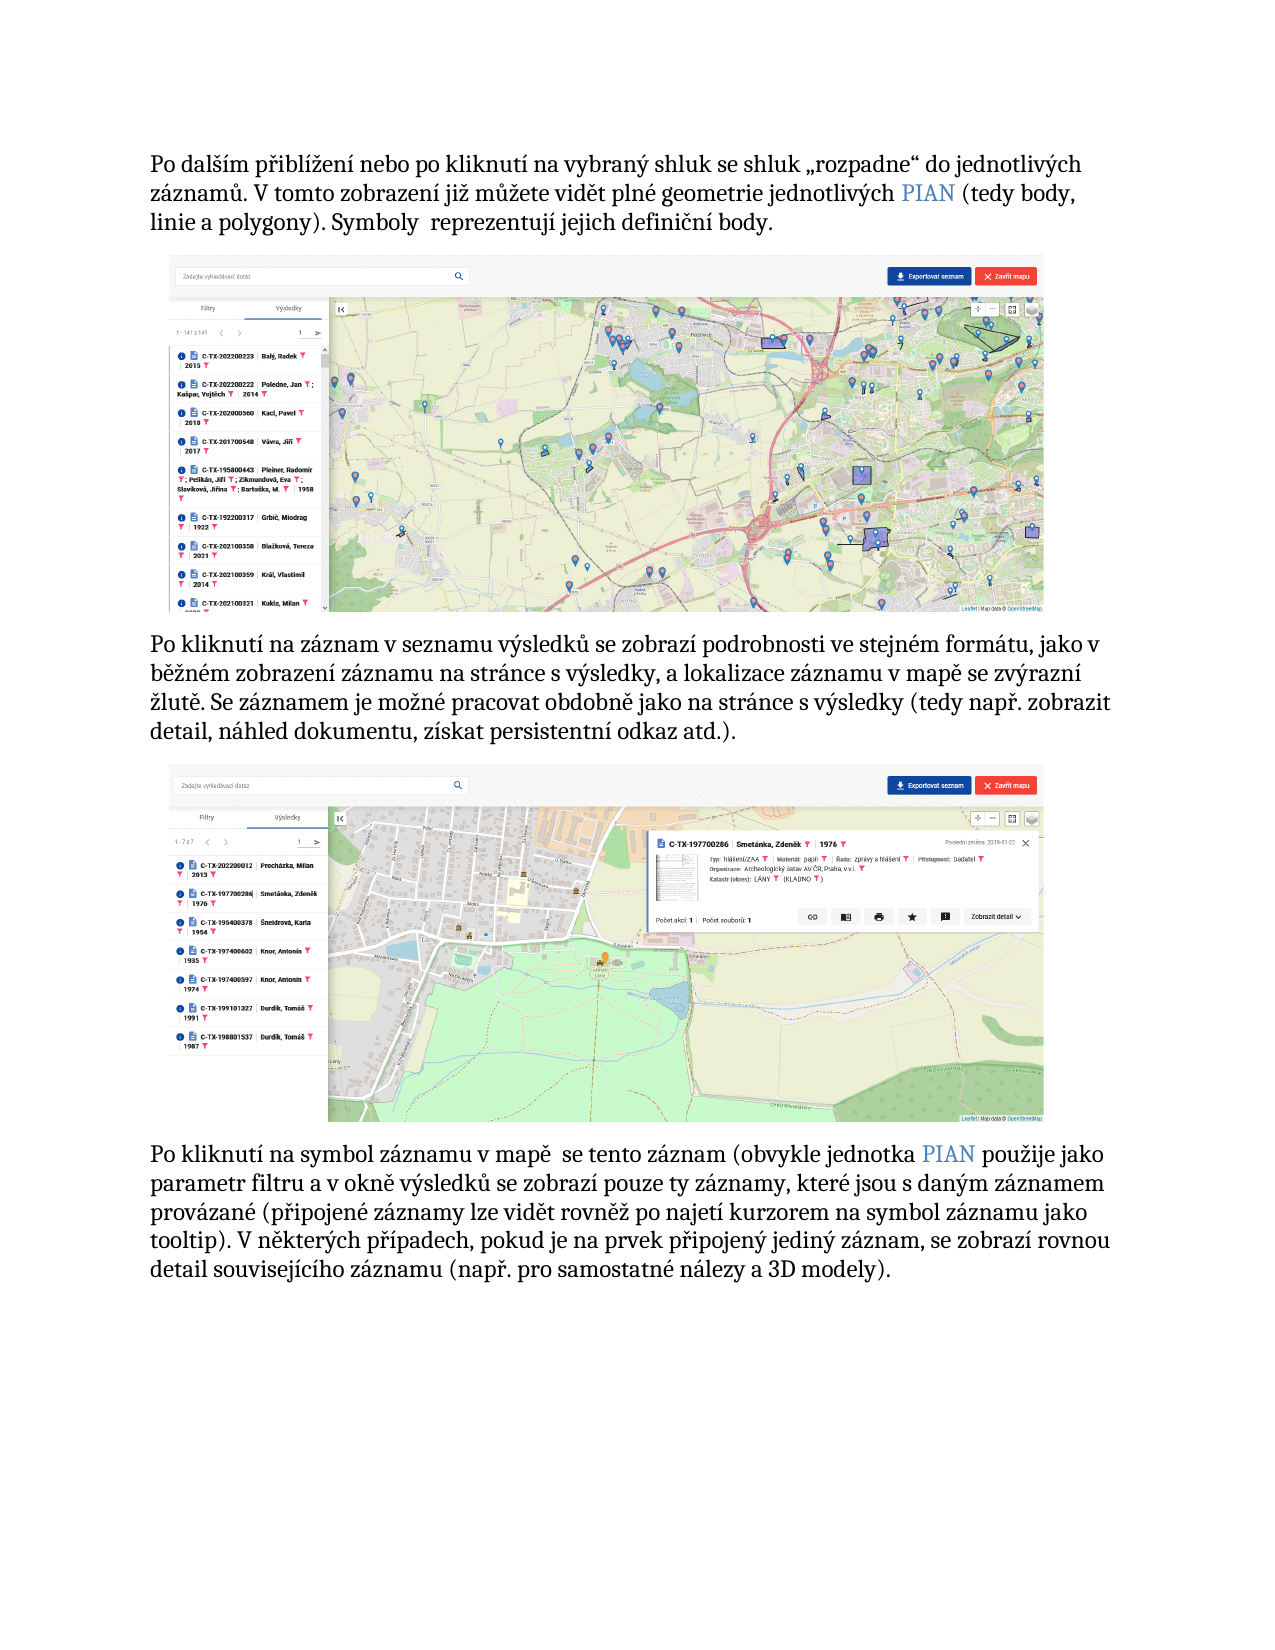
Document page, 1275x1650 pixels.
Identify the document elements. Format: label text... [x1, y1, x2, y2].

picture [168, 764, 1044, 1122]
text Po kliknutí na symbol záznamu v mapě se tento záznam (obvykle jednotka PIAN použije jako parametr filtru a v okně výsledků se zobrazí pouze ty záznamy, které jsou s daným záznamem provázané (připojené záznamy lze vidět rovněž po najetí kurzorem na symbol záznamu jako tooltip). V některých případech, pokud je na prvek připojený jediný záznam, se zobrazí rovnou detail souvisejícího záznamu (např. pro samostatné nálezy a 3D modely). [150, 1140, 1125, 1284]
text Po dalším přiblížení nebo po kliknutí na vybraný shluk se shluk „rozpadne“ do jednotlivých záznamů. V tomto zobrazení již můžete vidět plné geometrie jednotlivých PIAN (tedy body, linie a polygony). Symboly reprezentují jejich definiční body. [150, 150, 1125, 236]
picture [168, 255, 1044, 612]
text Po kliknutí na záznam v seznamu výsledků se zobrazí podrobnosti ve stejném formátu, jako v běžném zobrazení záznamu na stránce s výsledky, a lokalizace záznamu v mapě se zvýrazní žlutě. Se záznamem je možné pracovat obdobně jako na stránce s výsledky (tedy např. zobrazit detail, náhled dokumentu, získat persistentní odkaz atd.). [150, 630, 1125, 745]
